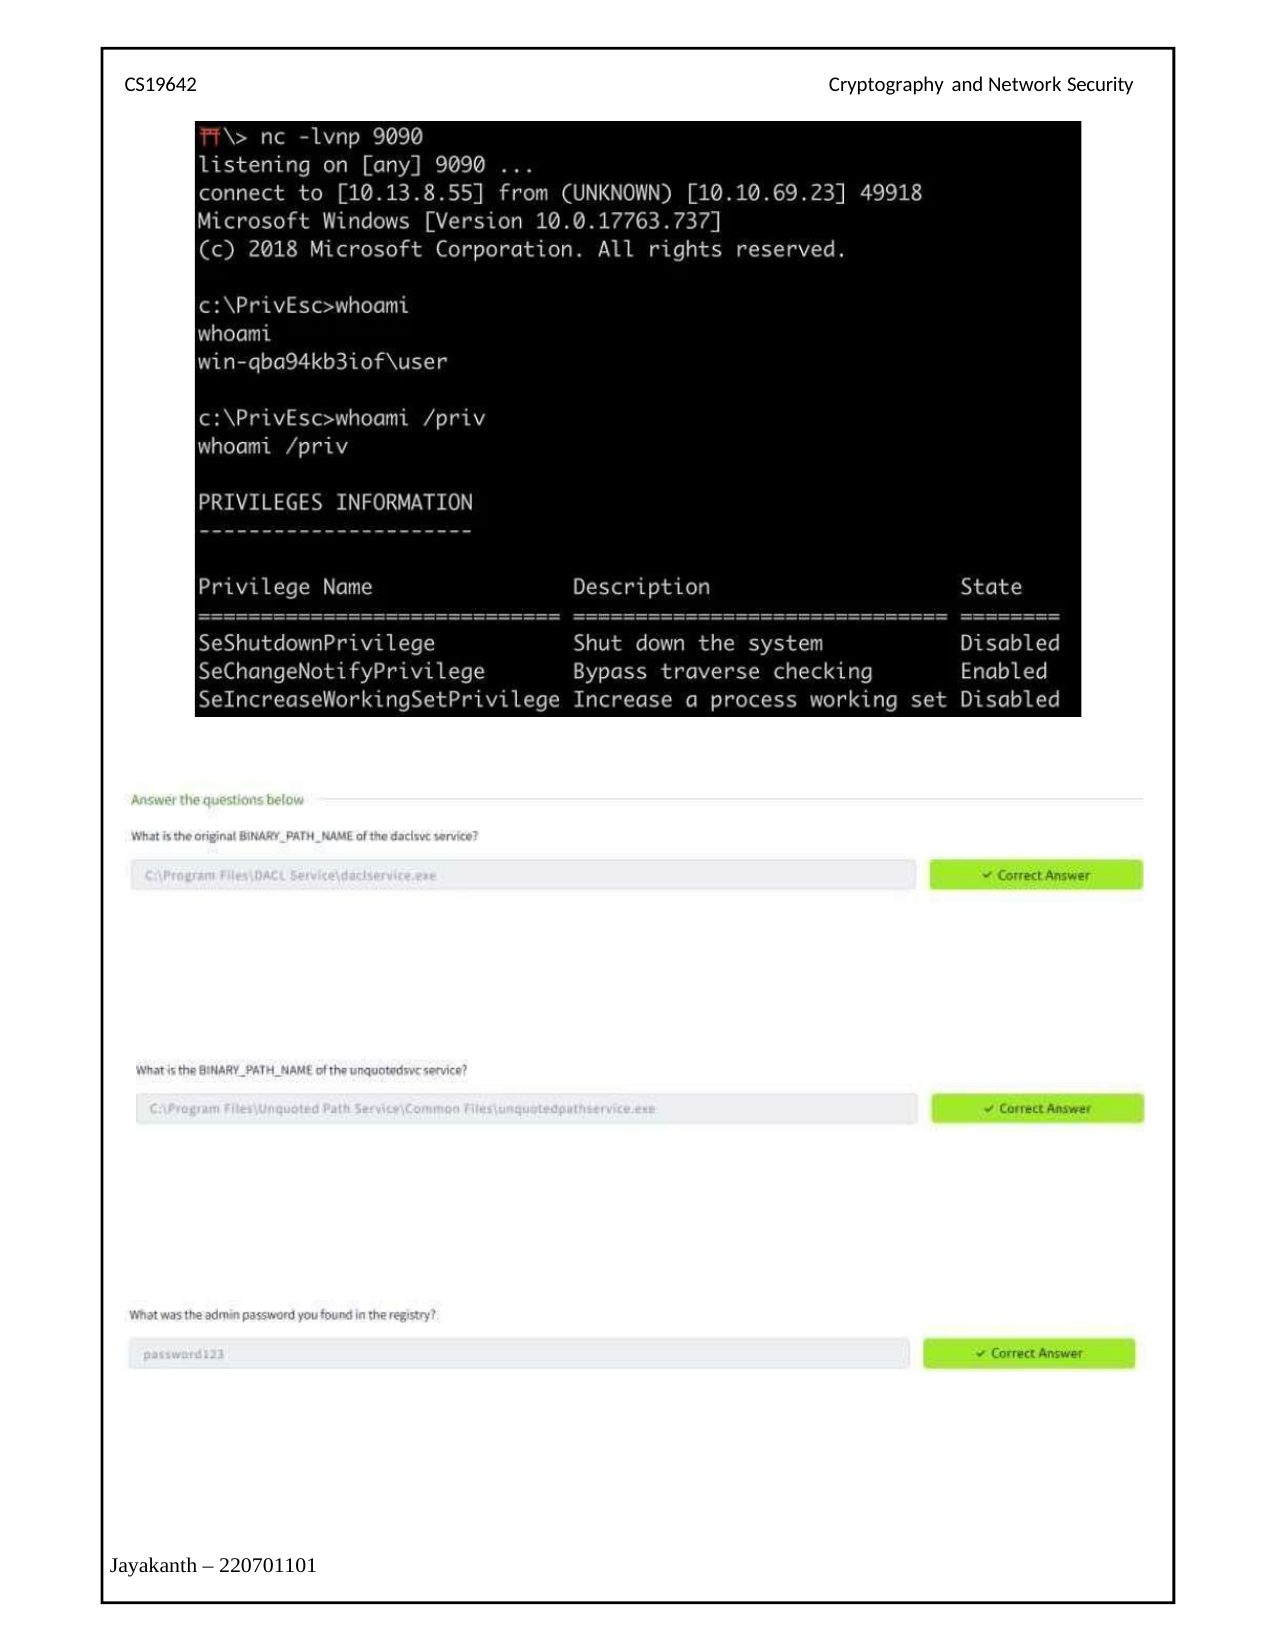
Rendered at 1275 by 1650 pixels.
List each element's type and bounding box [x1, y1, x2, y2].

picture [194, 121, 1082, 717]
picture [136, 1059, 1146, 1133]
picture [124, 782, 1144, 903]
picture [124, 1300, 1147, 1372]
